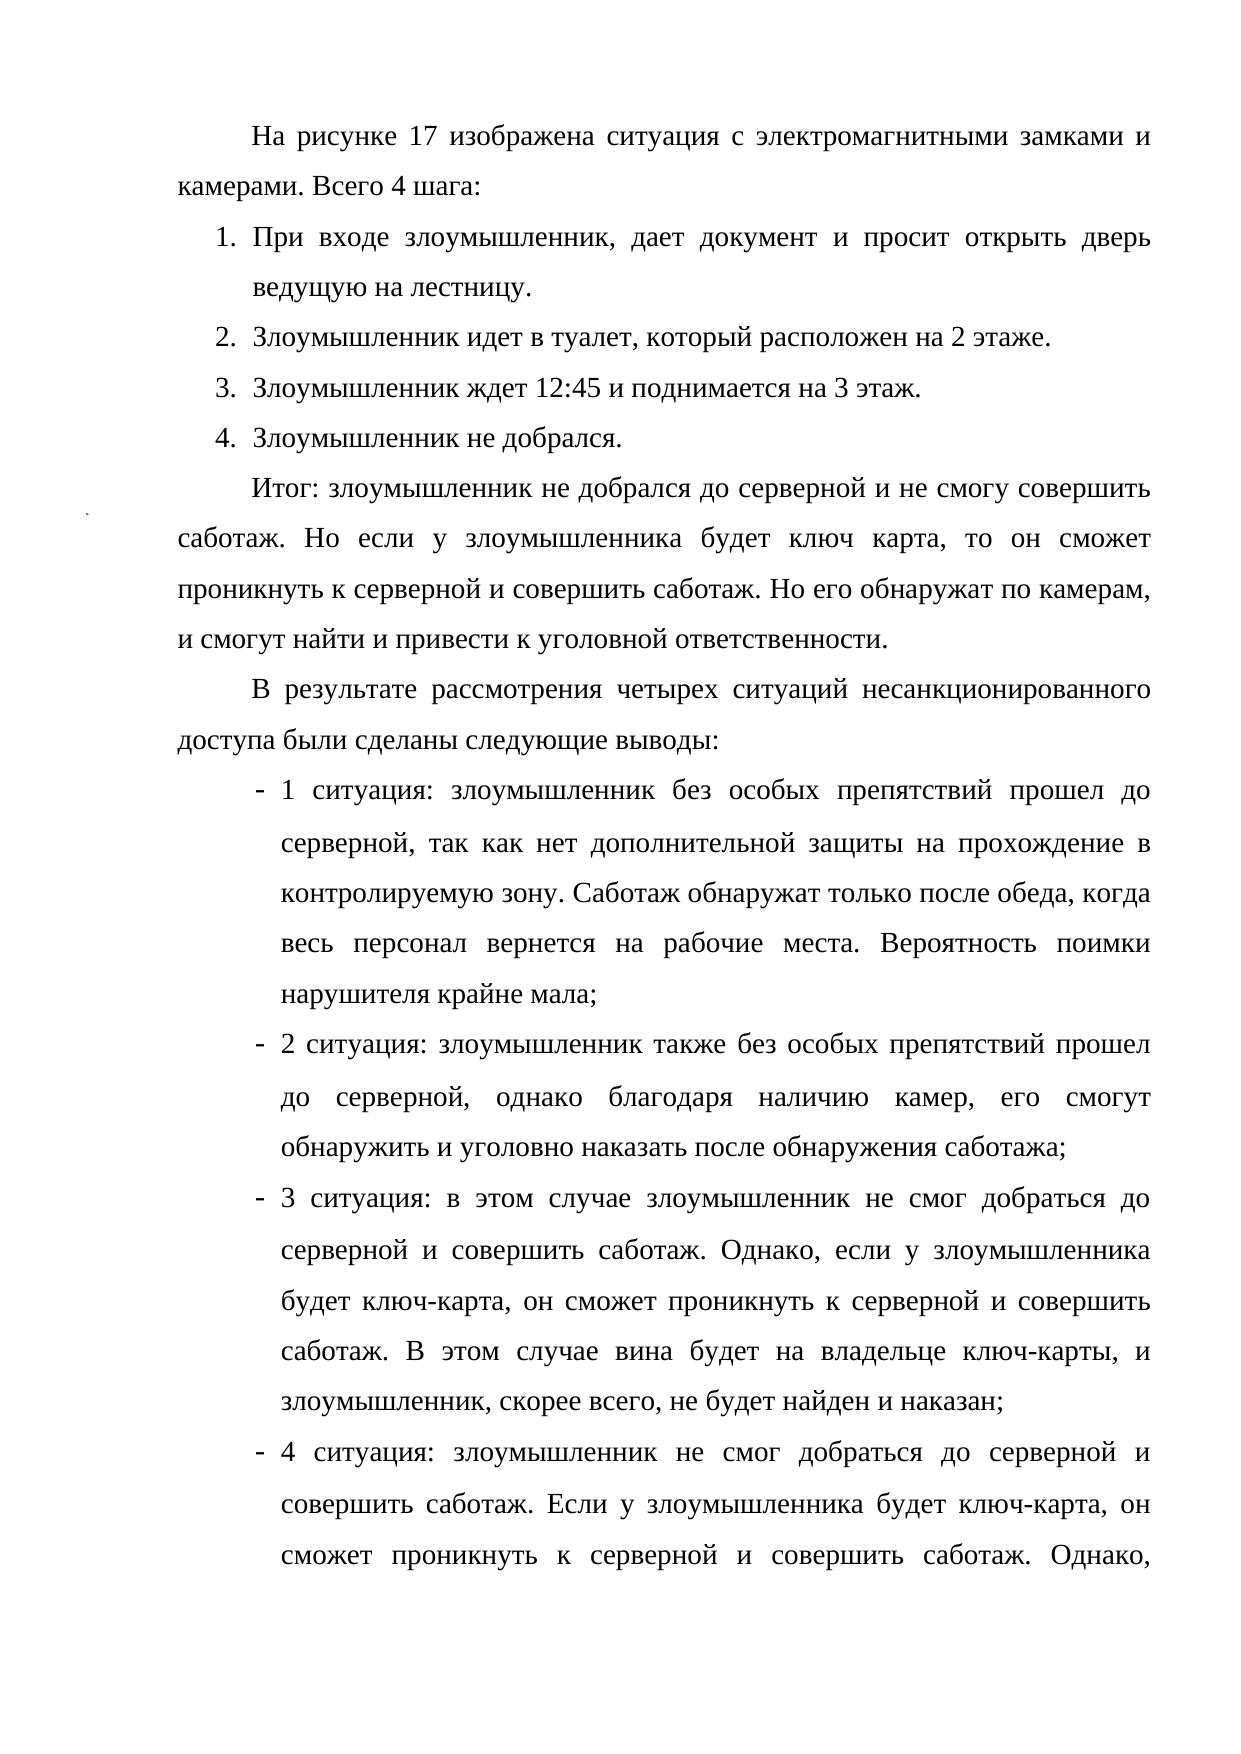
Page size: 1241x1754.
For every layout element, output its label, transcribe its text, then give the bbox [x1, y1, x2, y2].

text В результате рассмотрения четырех ситуаций несанкционированного доступа были сделаны следующие выводы: [177, 672, 1152, 755]
list 3 ситуация: в этом случае злоумышленник не смог добраться до серверной и совершить саботаж. Однако, если у злоумышленника будет ключ-карта, он сможет проникнуть к серверной и совершить саботаж. В этом случае вина будет на владельце ключ-карты, и злоумышленник, скорее всего, не будет найден и наказан; [251, 1180, 1152, 1417]
list При входе злоумышленник, дает документ и просит открыть дверь ведущую на лестницу. [215, 219, 1152, 303]
text На рисунке 17 изображена ситуация с электромагнитными замками и камерами. Всего 4 шага: [177, 118, 1152, 202]
list Злоумышленник не добрался. [215, 420, 1152, 453]
list Злоумышленник ждет 12:45 и поднимается на 3 этаж. [215, 370, 1152, 403]
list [251, 1434, 1152, 1570]
list Злоумышленник идет в туалет, который расположен на 2 этаже. [215, 319, 1152, 353]
list 2 ситуация: злоумышленник также без особых препятствий прошел до серверной, однако благодаря наличию камер, его смогут обнаружить и уголовно наказать после обнаружения саботажа; [251, 1026, 1152, 1163]
list 1 ситуация: злоумышленник без особых препятствий прошел до серверной, так как нет дополнительной защиты на прохождение в контролируемую зону. Саботаж обнаружат только после обеда, когда весь персонал вернется на рабочие места. Вероятность поимки нарушителя крайне мала; [251, 772, 1152, 1009]
text Итог: злоумышленник не добрался до серверной и не смогу совершить саботаж. Но если у злоумышленника будет ключ карта, то он сможет проникнуть к серверной и совершить саботаж. Но его обнаружат по камерам, и смогут найти и привести к уголовной ответственности. [177, 470, 1152, 655]
